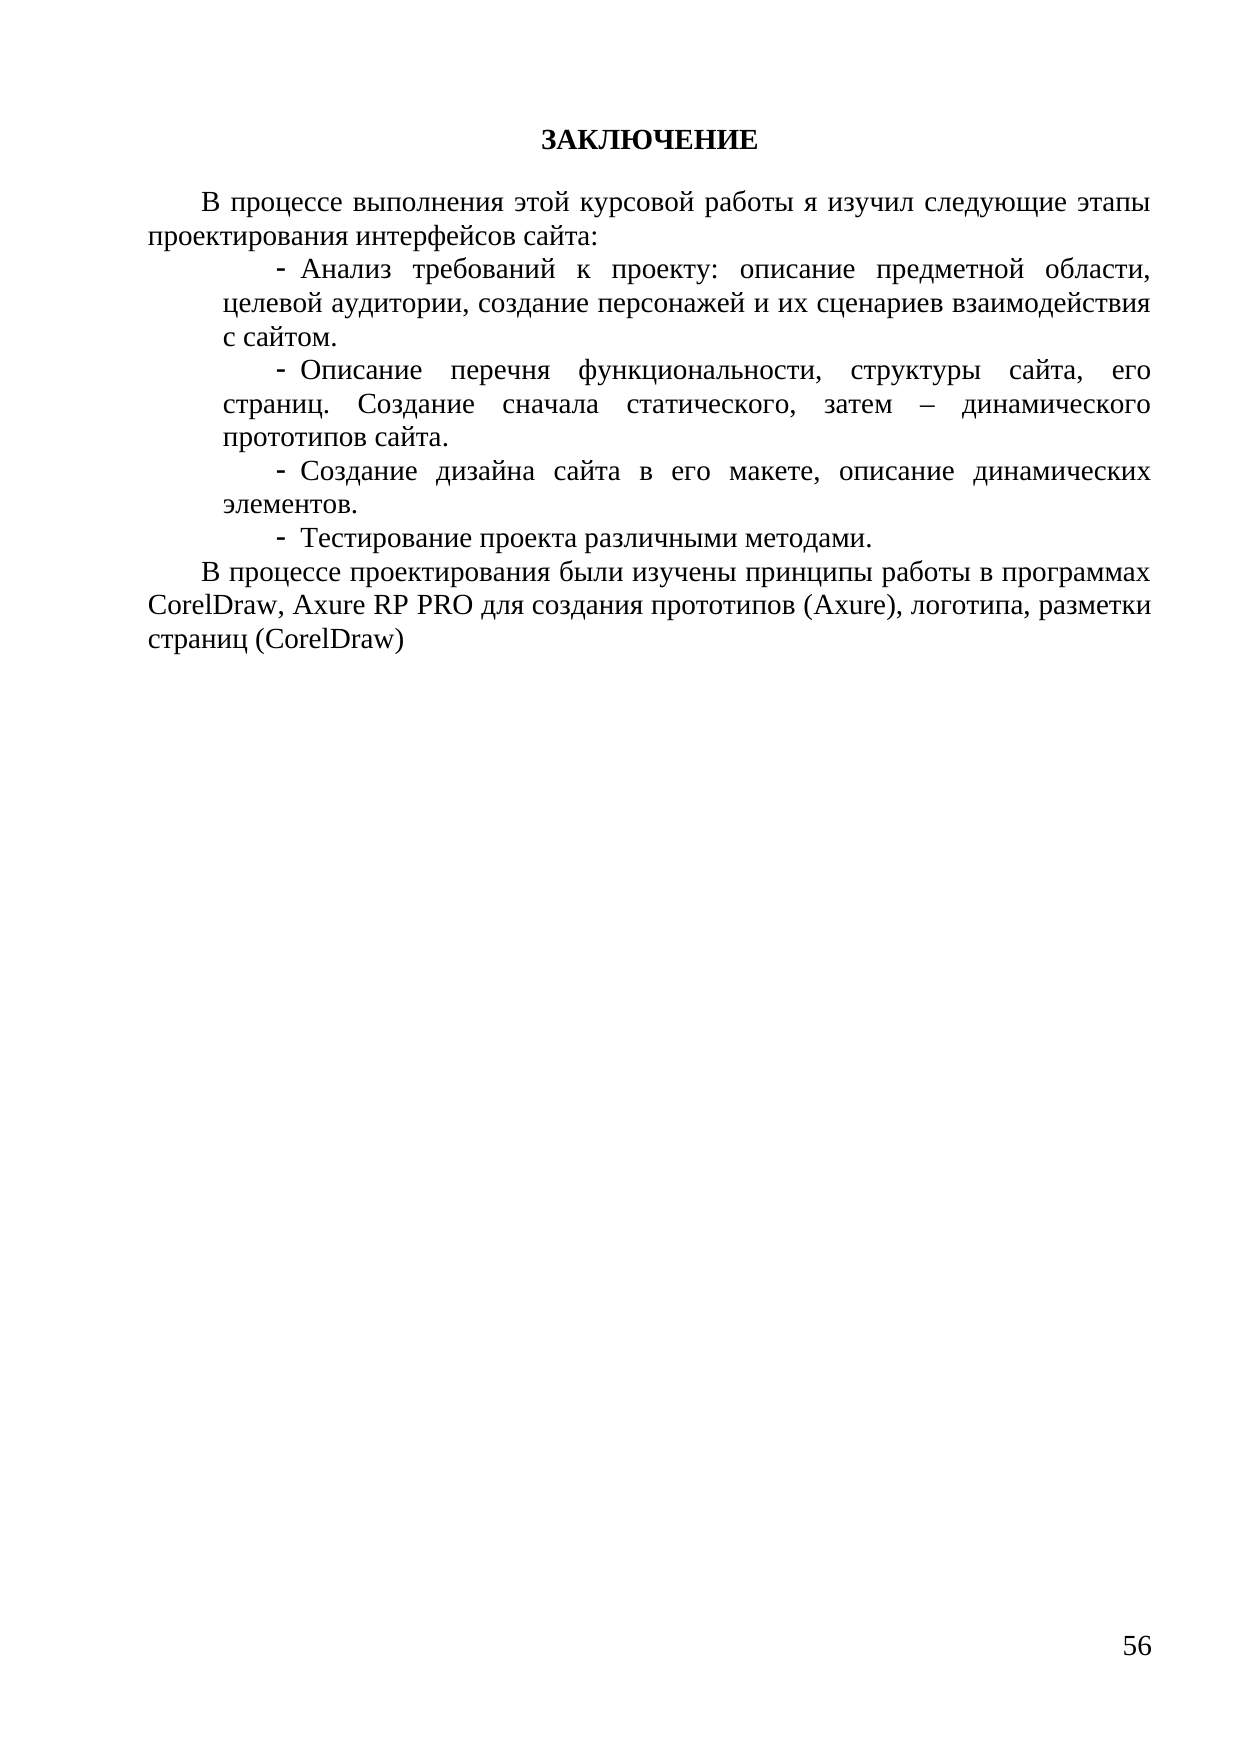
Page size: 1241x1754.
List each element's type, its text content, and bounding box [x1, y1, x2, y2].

list Анализ требований к проекту: описание предметной области, целевой аудитории, создание персонажей и их сценариев взаимодействия с сайтом. [223, 252, 1152, 352]
text ЗАКЛЮЧЕНИЕ [148, 122, 1152, 155]
text В процессе проектирования были изучены принципы работы в программах CorelDraw, Axure RP PRO для создания прототипов (Axure), логотипа, разметки страниц (CorelDraw) [148, 554, 1152, 654]
list Создание дизайна сайта в его макете, описание динамических элементов. [223, 453, 1152, 520]
list Описание перечня функциональности, структуры сайта, его страниц. Создание сначала статического, затем – динамического прототипов сайта. [223, 352, 1152, 453]
list Тестирование проекта различными методами. [223, 520, 1152, 554]
text В процессе выполнения этой курсовой работы я изучил следующие этапы проектирования интерфейсов сайта: [148, 184, 1152, 252]
